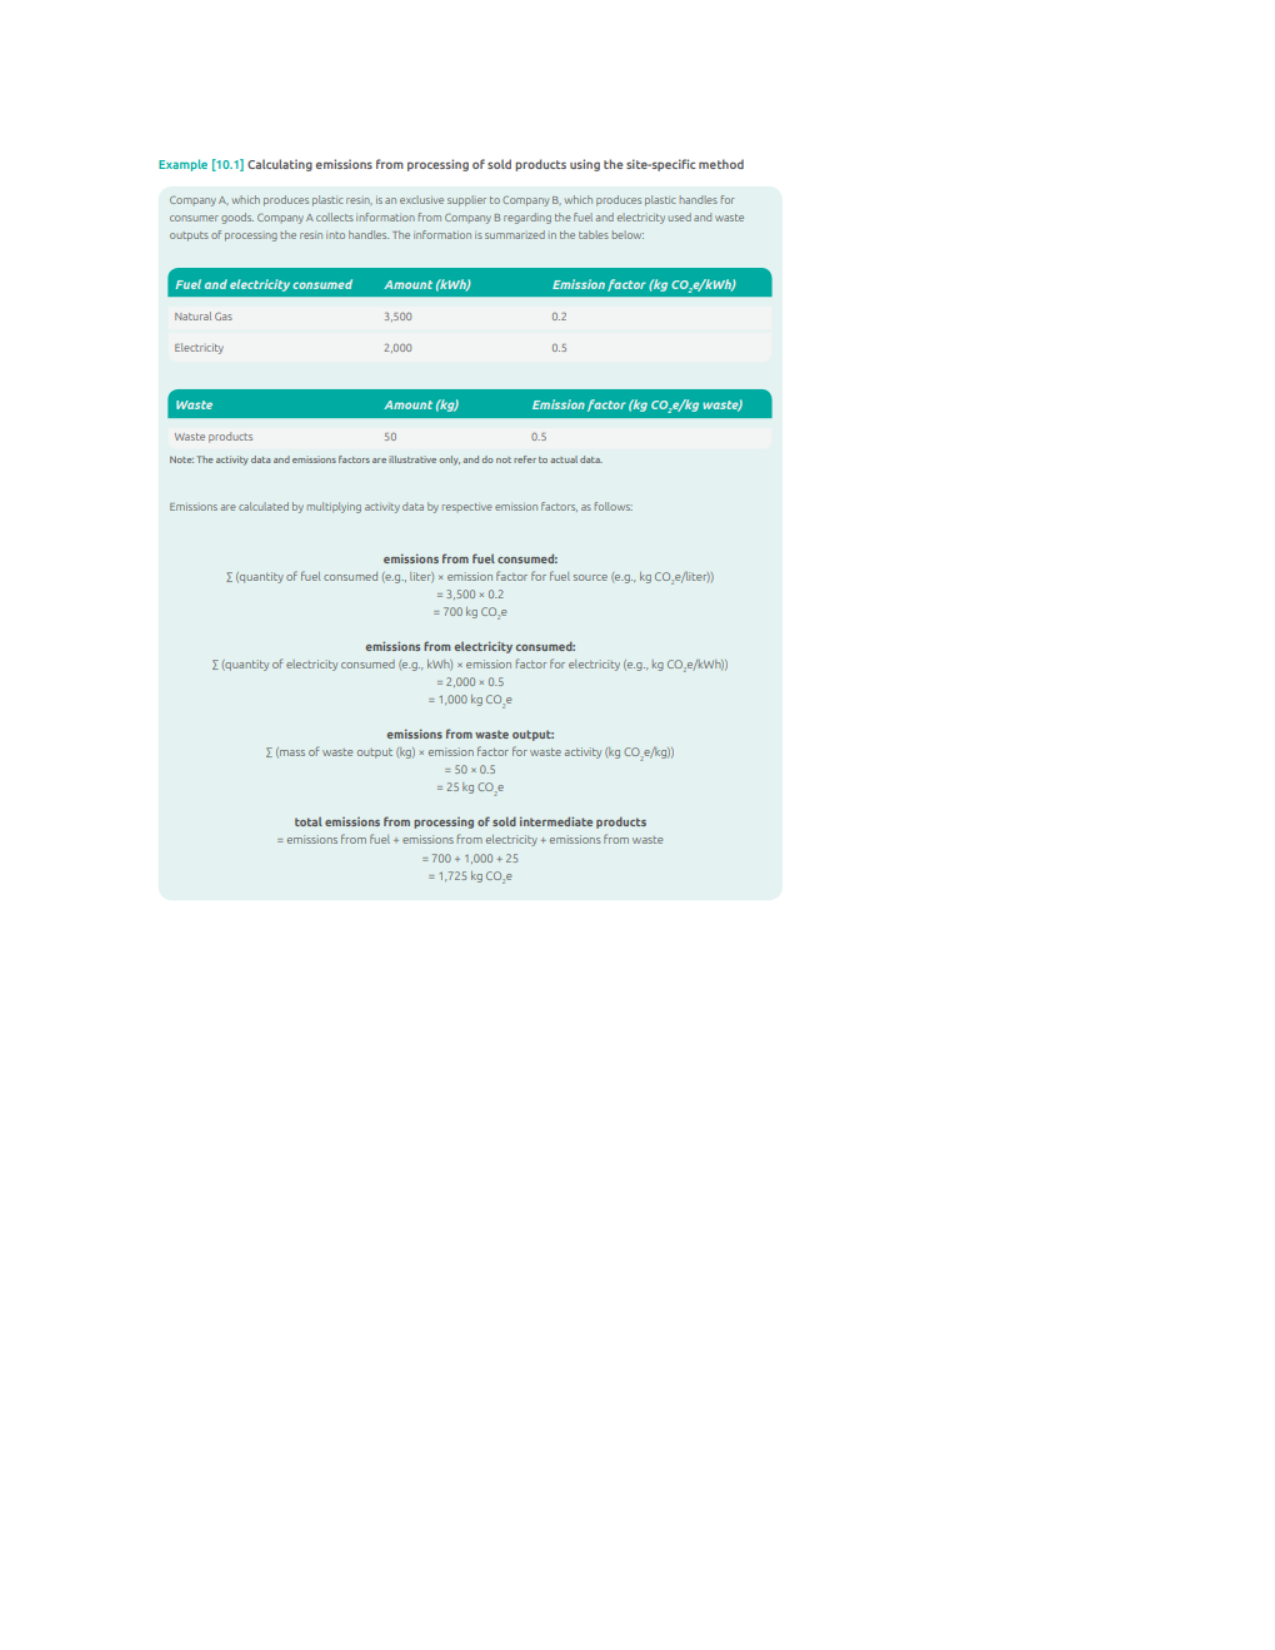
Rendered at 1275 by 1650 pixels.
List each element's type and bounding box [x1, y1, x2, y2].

picture [150, 150, 789, 904]
